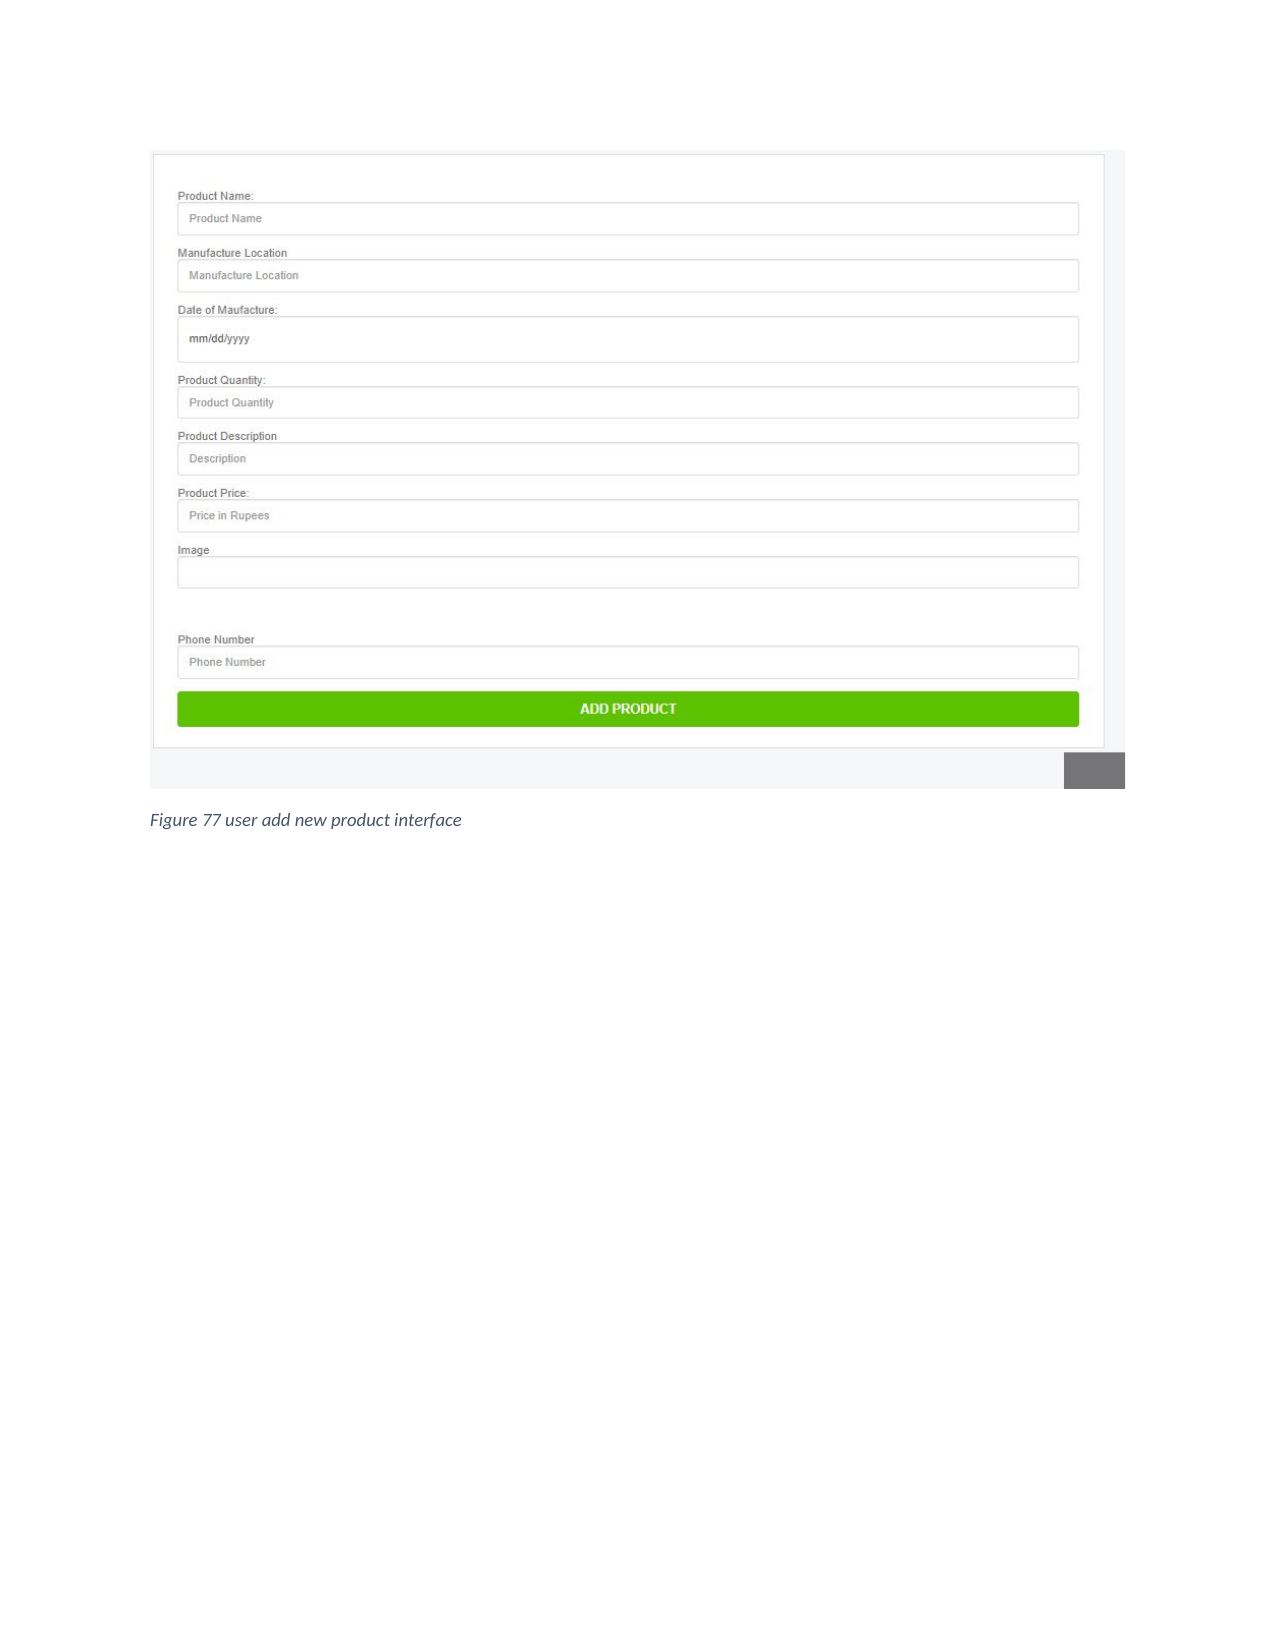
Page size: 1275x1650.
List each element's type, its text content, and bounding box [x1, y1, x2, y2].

picture [150, 150, 1125, 789]
